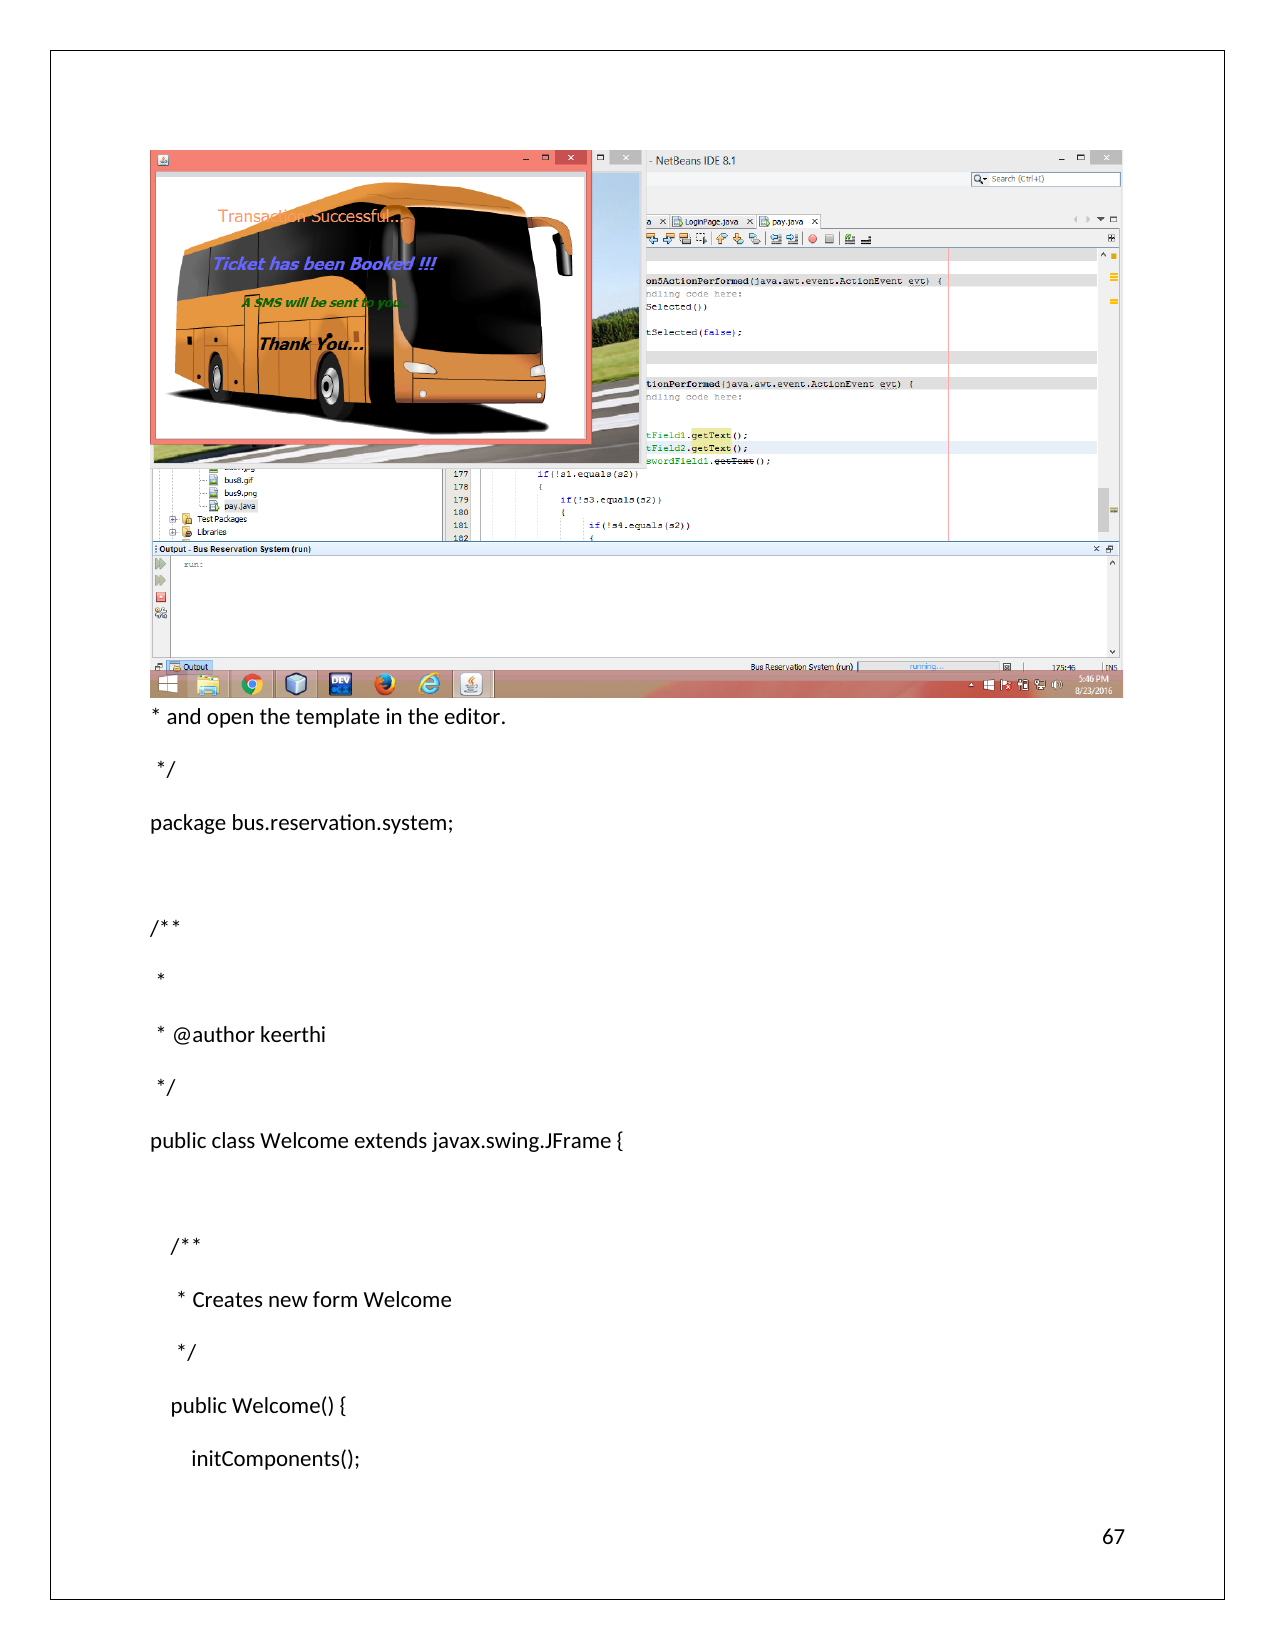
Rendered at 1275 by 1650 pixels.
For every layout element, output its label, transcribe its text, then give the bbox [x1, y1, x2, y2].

text * Creates new form Welcome [150, 1285, 1125, 1313]
text * [150, 967, 1125, 995]
text */ [150, 1073, 1125, 1101]
text /** [150, 1232, 1125, 1260]
text initComponents(); [150, 1444, 1125, 1472]
picture [150, 150, 1124, 698]
text */ [150, 755, 1125, 783]
text /** [150, 914, 1125, 942]
text */ [150, 1338, 1125, 1366]
text public Welcome() { [150, 1391, 1125, 1419]
text package bus.reservation.system; [150, 808, 1125, 836]
text * @author keerthi [150, 1020, 1125, 1048]
text public class Welcome extends javax.swing.JFrame { [150, 1126, 1125, 1154]
